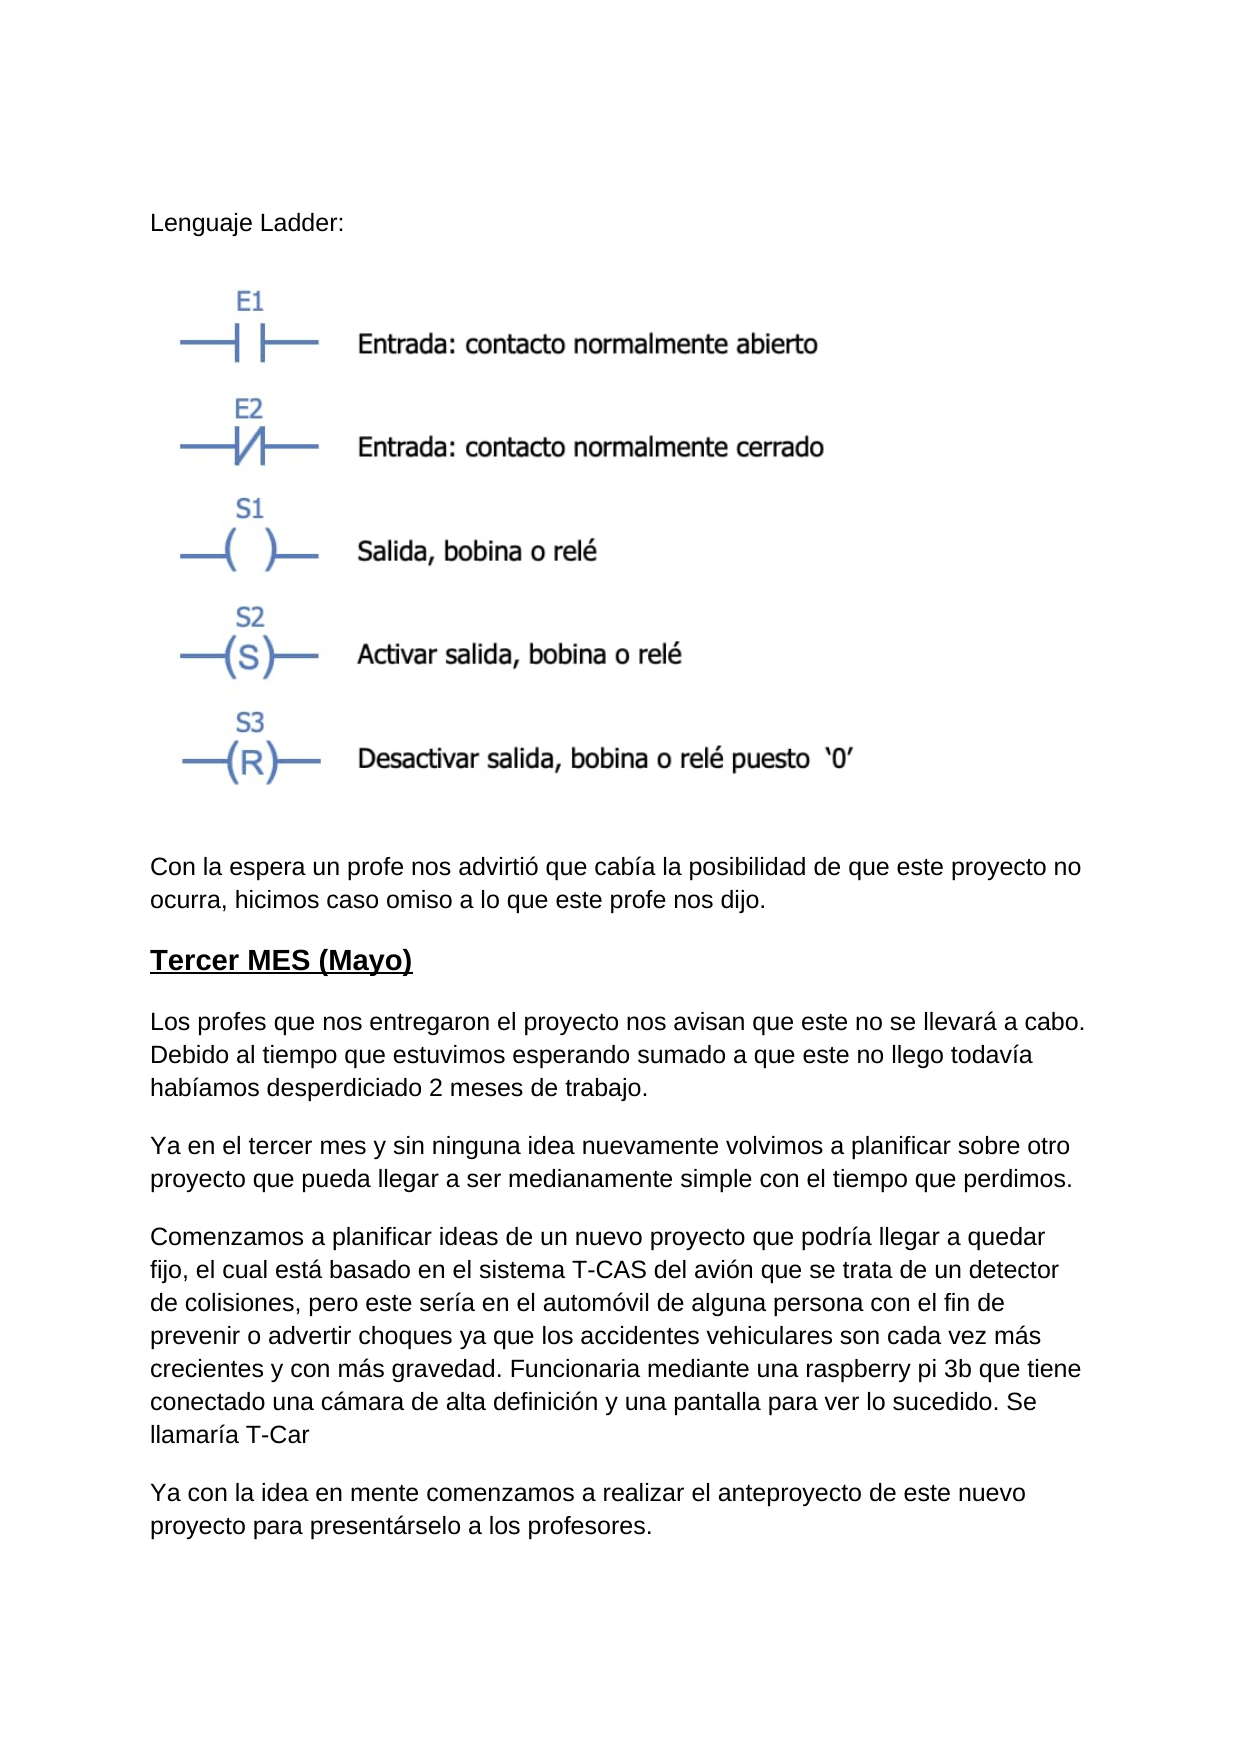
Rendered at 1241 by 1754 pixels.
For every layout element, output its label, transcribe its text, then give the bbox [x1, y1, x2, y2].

text Ya en el tercer mes y sin ninguna idea nuevamente volvimos a planificar sobre otro proyecto que pueda llegar a ser medianamente simple con el tiempo que perdimos. [150, 1131, 1090, 1192]
text Tercer MES (Mayo) [150, 943, 1090, 977]
text Comenzamos a planificar ideas de un nuevo proyecto que podría llegar a quedar fijo, el cual está basado en el sistema T-CAS del avión que se trata de un detector de colisiones, pero este sería en el automóvil de alguna persona con el fin de prevenir o advertir choques ya que los accidentes vehiculares son cada vez más crecientes y con más gravedad. Funcionaria mediante una raspberry pi 3b que tiene conectado una cámara de alta definición y una pantalla para ver lo sucedido. Se llamaría T-Car [150, 1222, 1090, 1449]
text Con la espera un profe nos advirtió que cabía la posibilidad de que este proyecto no ocurra, hicimos caso omiso a lo que este profe nos dijo. [150, 852, 1090, 914]
text Los profes que nos entregaron el proyecto nos avisan que este no se llevará a cabo. Debido al tiempo que estuvimos esperando sumado a que este no llego todavía habíamos desperdiciado 2 meses de trabajo. [150, 1007, 1090, 1101]
text Lenguaje Ladder: [150, 208, 1090, 237]
picture [150, 266, 895, 824]
text Ya con la idea en mente comenzamos a realizar el anteproyecto de este nuevo proyecto para presentárselo a los profesores. [150, 1478, 1090, 1540]
